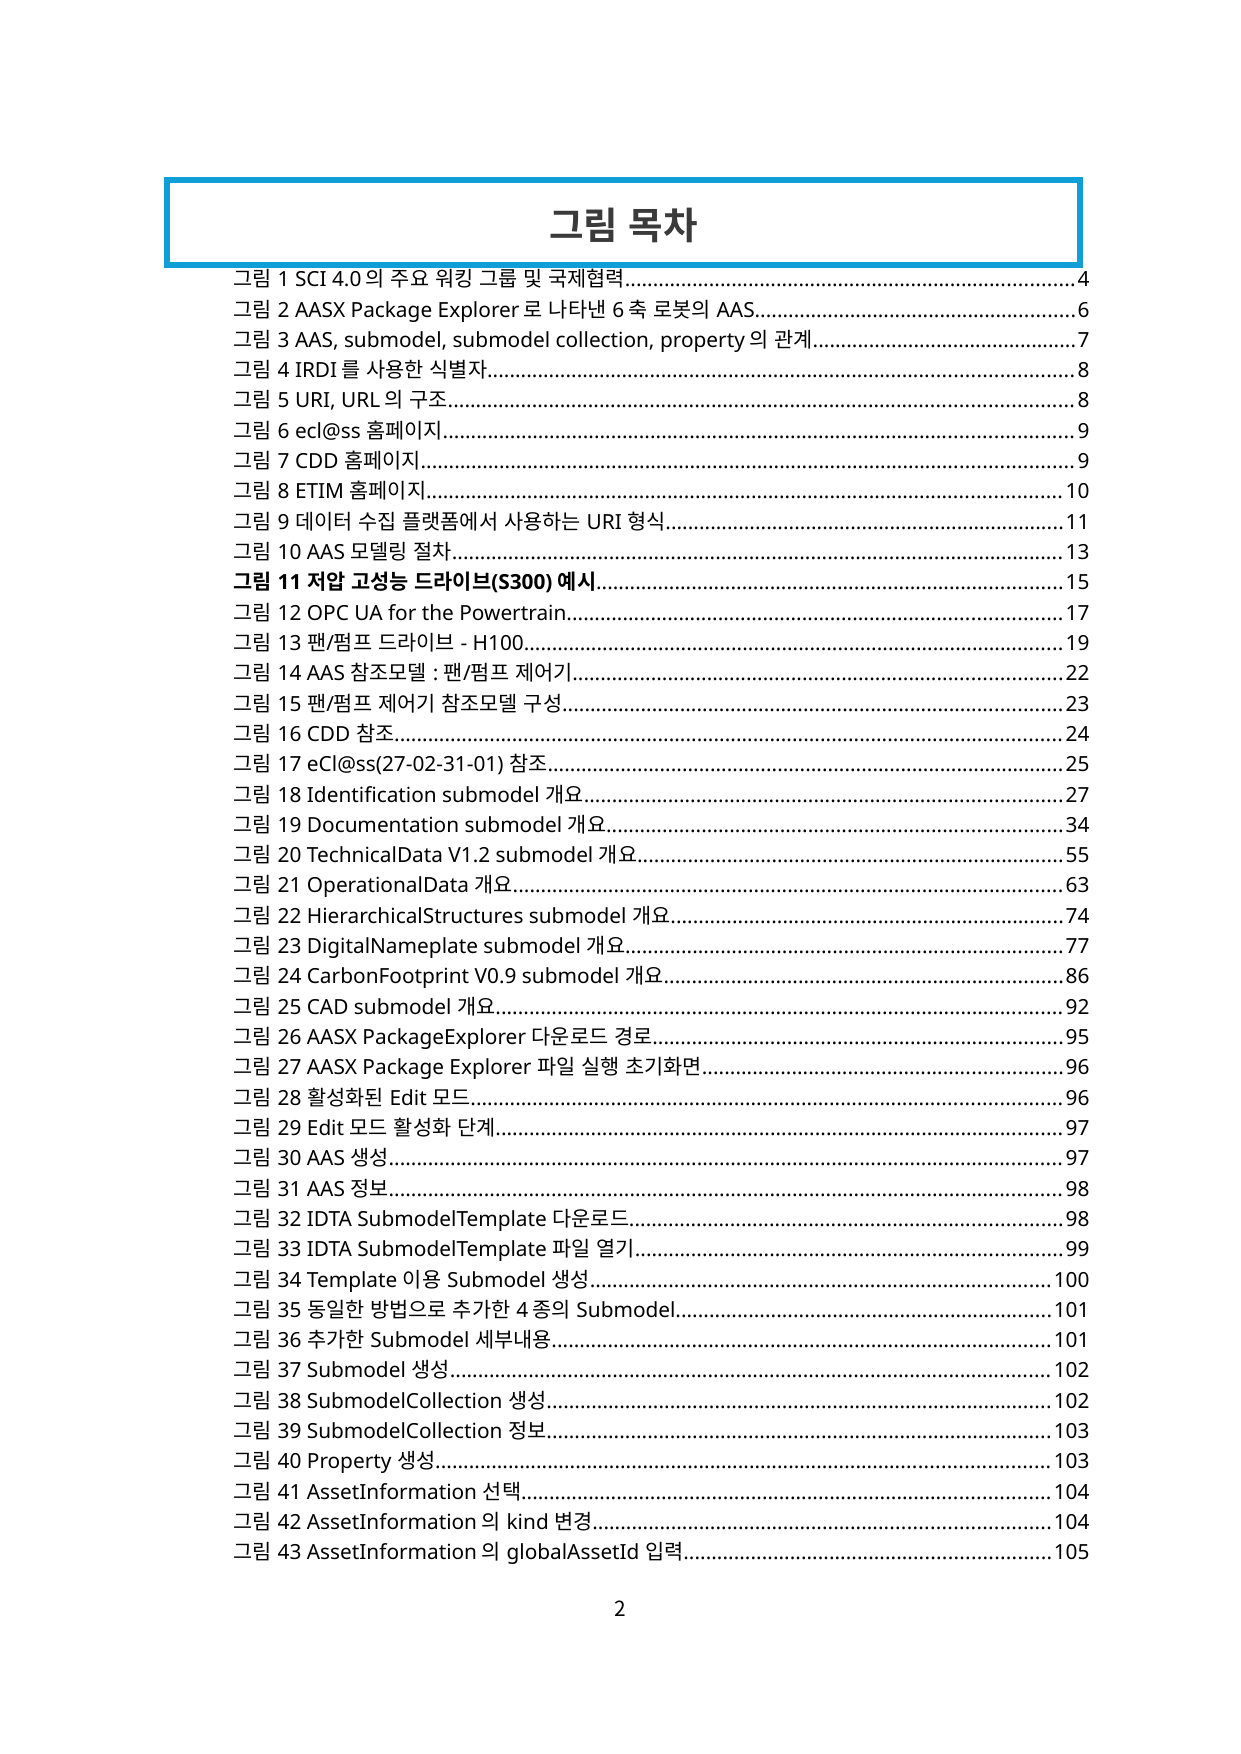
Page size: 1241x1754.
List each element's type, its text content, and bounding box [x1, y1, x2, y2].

text 그림 6 ecl@ss 홈페이지 9 [233, 414, 1090, 444]
text 그림 33 IDTA SubmodelTemplate 파일 열기 99 [233, 1232, 1090, 1263]
text 그림 42 AssetInformation의 kind 변경 104 [233, 1505, 1090, 1536]
text 그림 31 AAS 정보 98 [233, 1172, 1090, 1202]
text 그림 9 데이터 수집 플랫폼에서 사용하는 URI 형식 11 [233, 505, 1090, 535]
text 그림 3 AAS, submodel, submodel collection, property의 관계 7 [233, 323, 1090, 353]
text 그림 21 OperationalData 개요 63 [233, 869, 1090, 899]
text 그림 34 Template 이용 Submodel 생성 100 [233, 1263, 1090, 1293]
text 그림 39 SubmodelCollection 정보 103 [233, 1414, 1090, 1445]
text 그림 17 eCl@ss(27-02-31-01) 참조 25 [233, 747, 1090, 778]
text 그림 11 저압 고성능 드라이브(S300) 예시 15 [233, 566, 1090, 596]
text 그림 36 추가한 Submodel 세부내용 101 [233, 1323, 1090, 1354]
text 그림 26 AASX PackageExplorer 다운로드 경로 95 [233, 1020, 1090, 1051]
text 그림 29 Edit 모드 활성화 단계 97 [233, 1111, 1090, 1142]
text 그림 41 AssetInformation 선택 104 [233, 1475, 1090, 1505]
text 그림 4 IRDI를 사용한 식별자 8 [233, 353, 1090, 384]
text 그림 23 DigitalNameplate submodel 개요 77 [233, 929, 1090, 960]
text 그림 16 CDD 참조 24 [233, 717, 1090, 747]
text 그림 2 AASX Package Explorer로 나타낸 6축 로봇의 AAS 6 [233, 293, 1090, 323]
text 그림 15 팬/펌프 제어기 참조모델 구성 23 [233, 687, 1090, 717]
text 그림 7 CDD 홈페이지 9 [233, 444, 1090, 475]
text 그림 20 TechnicalData V1.2 submodel 개요 55 [233, 838, 1090, 869]
text 그림 5 URI, URL의 구조 8 [233, 384, 1090, 414]
text 그림 38 SubmodelCollection 생성 102 [233, 1384, 1090, 1414]
text 그림 13 팬/펌프 드라이브 - H100 19 [233, 626, 1090, 657]
text 그림 10 AAS 모델링 절차 13 [233, 535, 1090, 566]
text 그림 19 Documentation submodel 개요 34 [233, 808, 1090, 838]
text 그림 22 HierarchicalStructures submodel 개요 74 [233, 899, 1090, 929]
text 그림 24 CarbonFootprint V0.9 submodel 개요 86 [233, 960, 1090, 990]
text 그림 32 IDTA SubmodelTemplate 다운로드 98 [233, 1202, 1090, 1232]
text 그림 25 CAD submodel 개요 92 [233, 990, 1090, 1020]
text 그림 43 AssetInformation의 globalAssetId 입력 105 [233, 1536, 1090, 1566]
text 그림 12 OPC UA for the Powertrain 17 [233, 596, 1090, 626]
text 그림 27 AASX Package Explorer 파일 실행 초기화면 96 [233, 1051, 1090, 1081]
text 그림 8 ETIM 홈페이지 10 [233, 475, 1090, 505]
text 그림 30 AAS 생성 97 [233, 1142, 1090, 1172]
text 그림 35 동일한 방법으로 추가한 4종의 Submodel 101 [233, 1293, 1090, 1323]
text 그림 28 활성화된 Edit 모드 96 [233, 1081, 1090, 1111]
text 그림 1 SCI 4.0의 주요 워킹 그룹 및 국제협력 4 [233, 262, 1090, 293]
text 그림 18 Identification submodel 개요 27 [233, 778, 1090, 808]
text 그림 40 Property 생성 103 [233, 1445, 1090, 1475]
text 그림 37 Submodel 생성 102 [233, 1354, 1090, 1384]
text 그림 14 AAS 참조모델 : 팬/펌프 제어기 22 [233, 657, 1090, 687]
